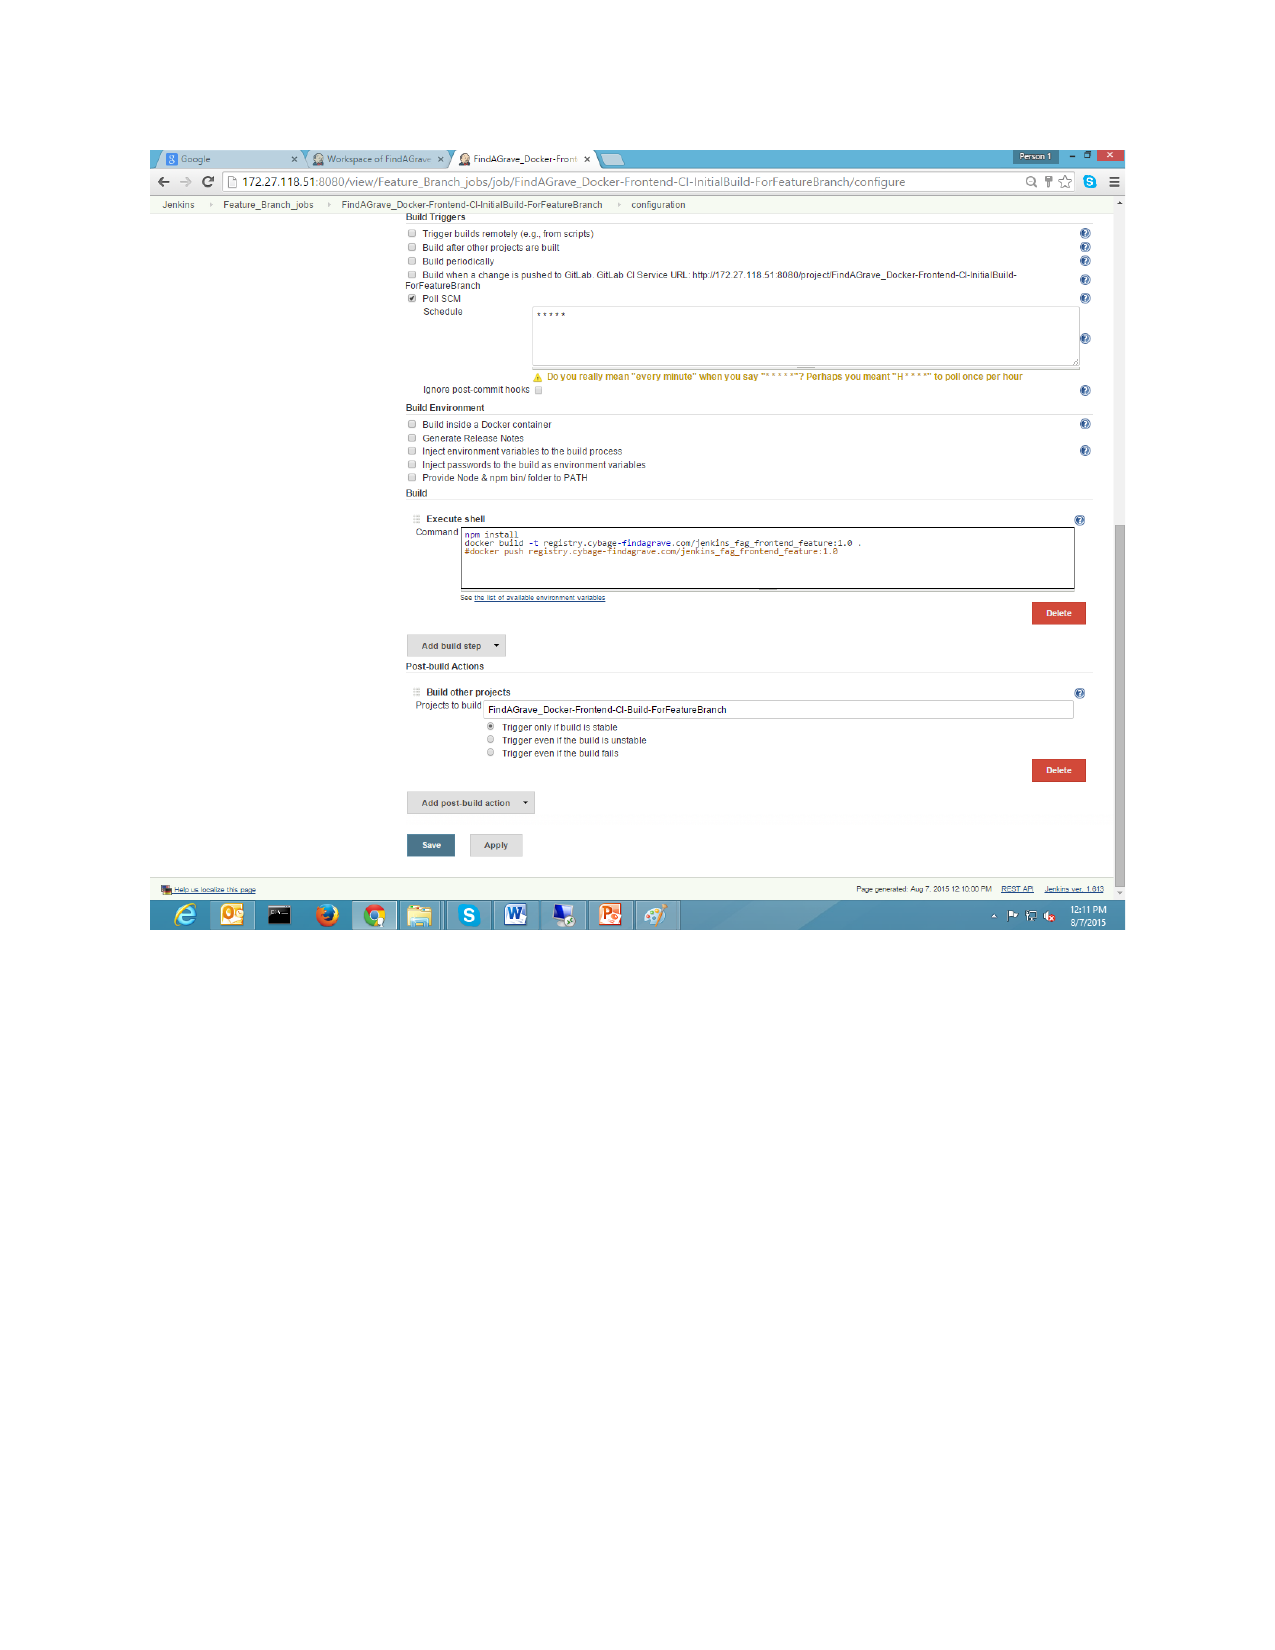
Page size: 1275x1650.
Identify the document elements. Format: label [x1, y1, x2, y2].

picture [150, 150, 1125, 930]
